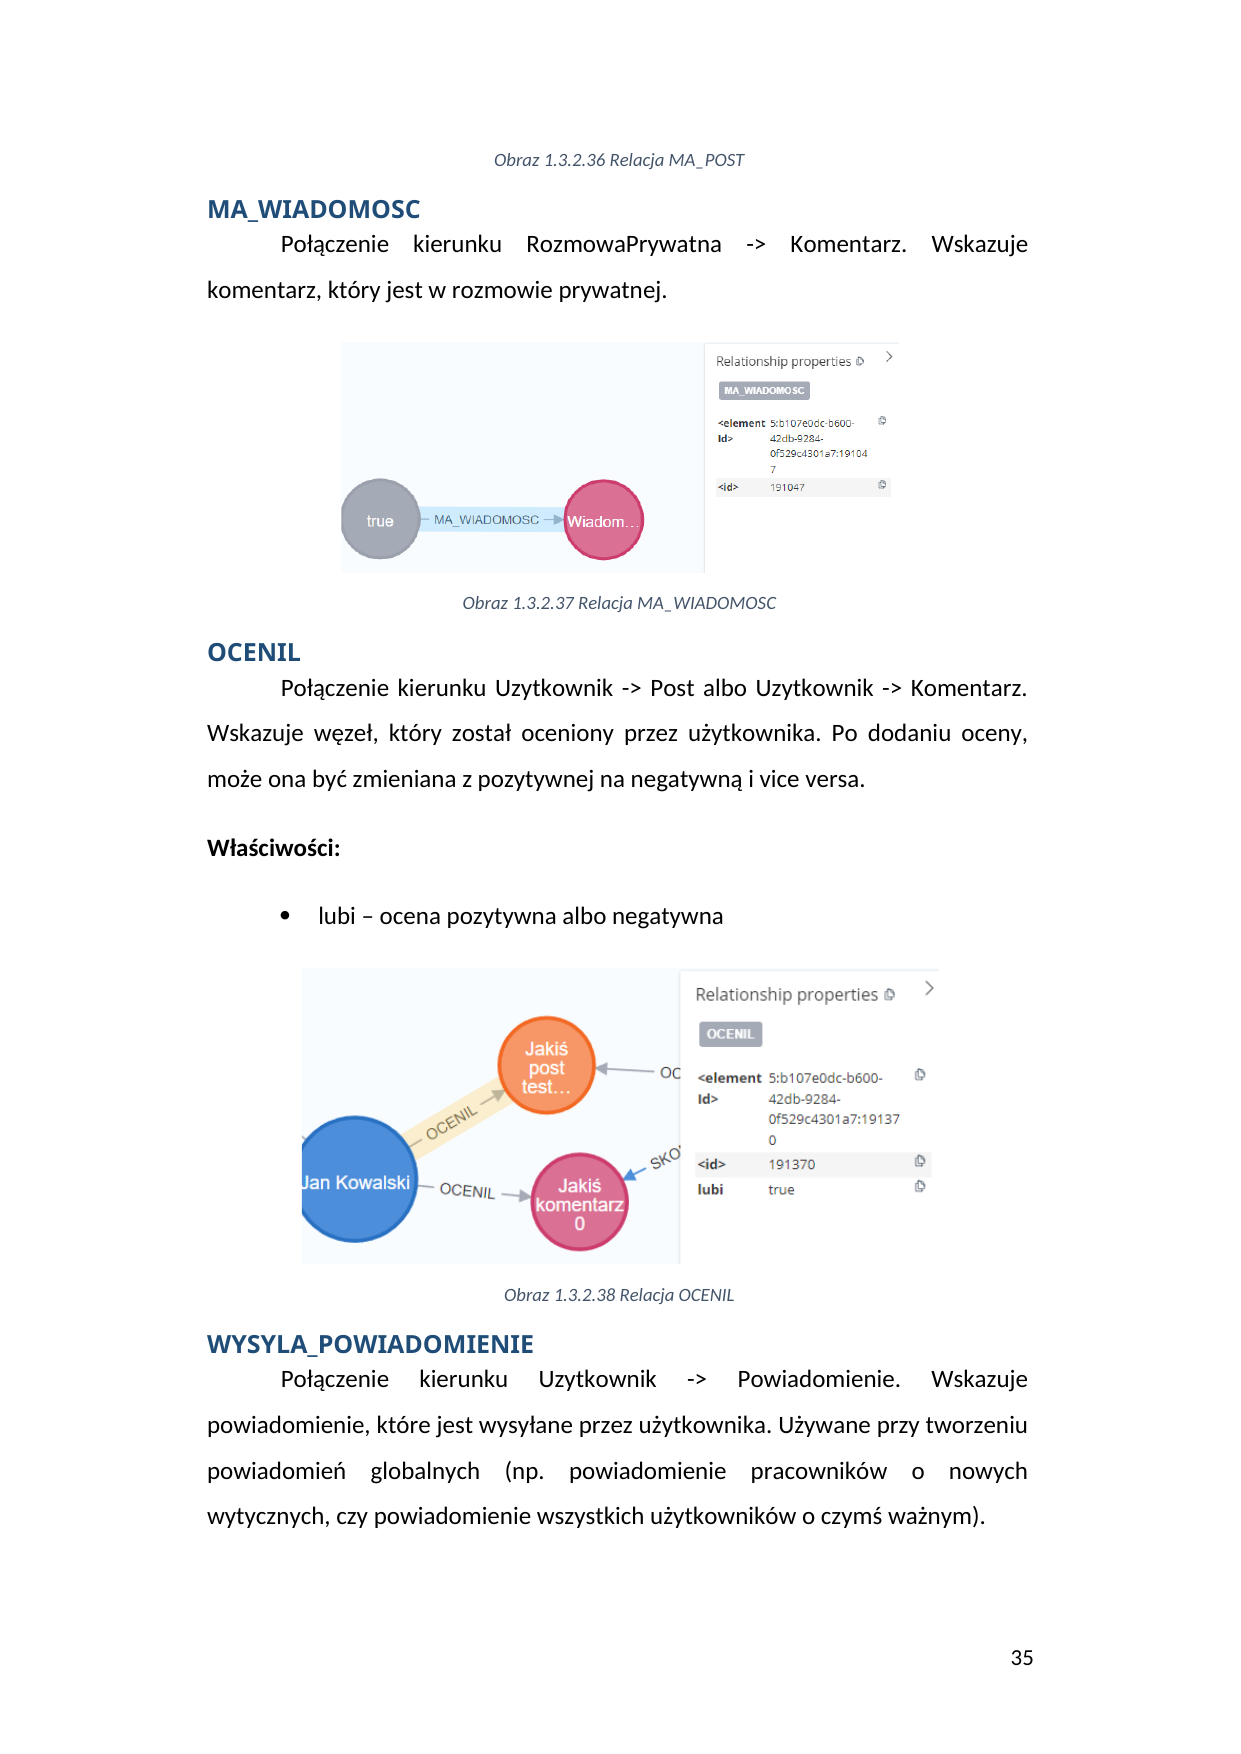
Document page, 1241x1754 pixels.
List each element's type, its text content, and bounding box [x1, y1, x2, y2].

text Obraz 1.3.2.38 Relacja OCENIL [207, 1283, 1033, 1306]
picture [301, 968, 939, 1264]
subtitle OCENIL [207, 635, 1033, 669]
text Połączenie kierunku Uzytkownik -> Post albo Uzytkownik -> Komentarz. Wskazuje węzeł, który został oceniony przez użytkownika. Po dodaniu oceny, może ona być zmieniana z pozytywnej na negatywną i vice versa. [207, 672, 1029, 794]
text Właściwości: [207, 832, 1029, 862]
subtitle WYSYLA_POWIADOMIENIE [207, 1327, 1033, 1361]
text Połączenie kierunku Uzytkownik -> Powiadomienie. Wskazuje powiadomienie, które jest wysyłane przez użytkownika. Używane przy tworzeniu powiadomień globalnych (np. powiadomienie pracowników o nowych wytycznych, czy powiadomienie wszystkich użytkowników o czymś ważnym). [207, 1363, 1029, 1531]
subtitle MA_WIADOMOSC [207, 191, 1033, 226]
text Obraz 1.3.2.37 Relacja MA_WIADOMOSC [207, 591, 1033, 614]
text Połączenie kierunku RozmowaPrywatna -> Komentarz. Wskazuje komentarz, który jest w rozmowie prywatnej. [207, 228, 1029, 304]
list lubi – ocena pozytywna albo negatywna [281, 900, 1029, 931]
text Obraz 1.3.2.36 Relacja MA_POST [207, 148, 1033, 171]
picture [341, 342, 899, 573]
